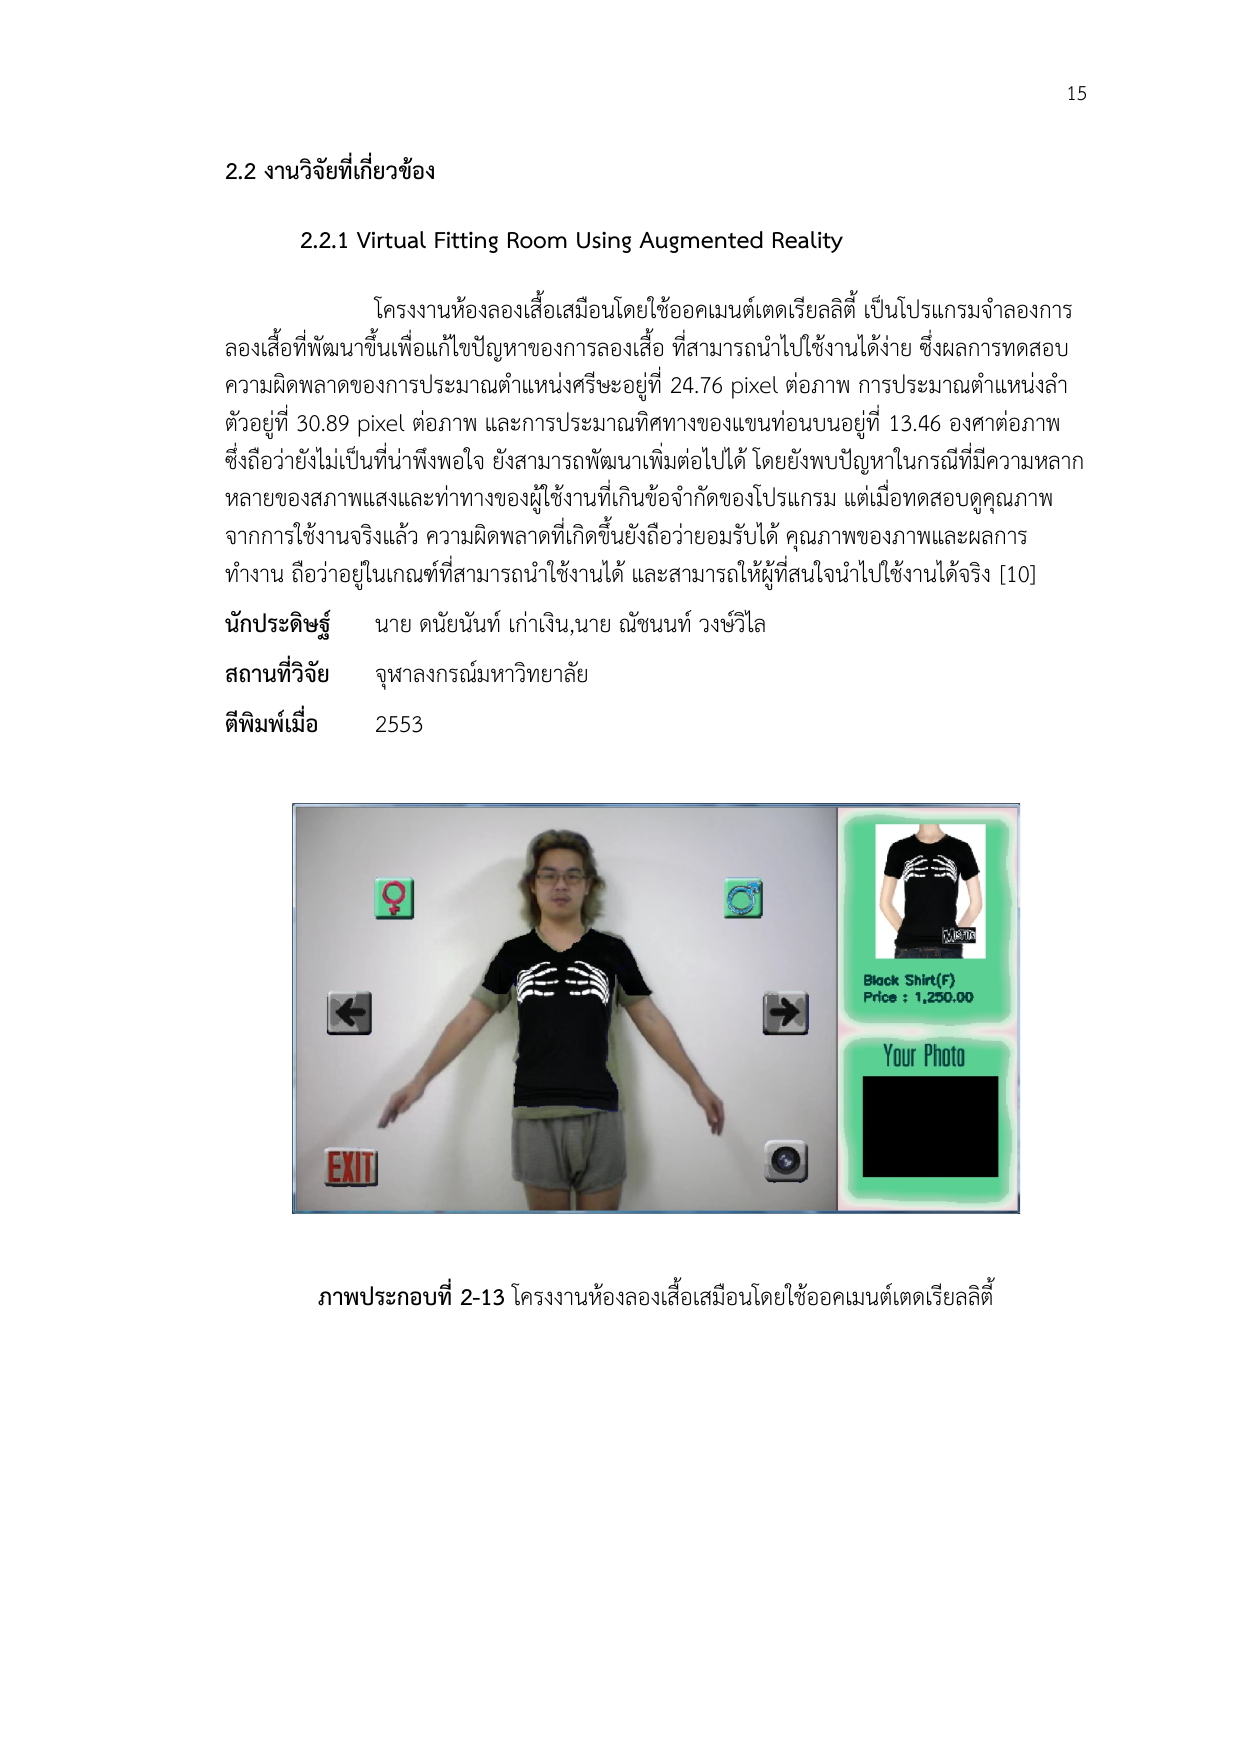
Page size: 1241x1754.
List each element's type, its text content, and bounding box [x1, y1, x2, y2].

picture [292, 803, 1021, 1214]
subtitle 2.2 งานวิจัยที่เกี่ยวข้อง [225, 150, 1087, 194]
subtitle 2.2.1 Virtual Fitting Room Using Augmented Reality [225, 219, 1087, 264]
text สถานที่วิจัย จุฬาลงกรณ์มหาวิทยาลัย [225, 653, 1087, 691]
text โครงงานห้องลองเสื้อเสมือนโดยใช้ออคเมนต์เตดเรียลลิตี้ เป็นโปรแกรมจำลองการลองเสื้อที่พัฒนาขึ้นเพื่อแก้ไขปัญหาของการลองเสื้อ ที่สามารถนำไปใช้งานได้ง่าย ซึ่งผลการทดสอบความผิดพลาดของการประมาณตำแหน่งศรีษะอยู่ที่ 24.76 pixelต่อภาพ การประมาณตำแหน่งลำตัวอยู่ที่ 30.89 pixel ต่อภาพ และการประมาณทิศทางของแขนท่อนบนอยู่ที่ 13.46 องศาต่อภาพ ซึ่งถือว่ายังไม่เป็นที่น่าพึงพอใจ ยังสามารถพัฒนาเพิ่มต่อไปได้ โดยยังพบปัญหาในกรณีที่มีความหลากหลายของสภาพแสงและท่าทางของผู้ใช้งานที่เกินข้อจำกัดของโปรแกรม แต่เมื่อทดสอบดูคุณภาพจากการใช้งานจริงแล้ว ความผิดพลาดที่เกิดขึ้นยังถือว่ายอมรับได้ คุณภาพของภาพและผลการทำงาน ถือว่าอยู่ในเกณฑ์ที่สามารถนำใช้งานได้ และสามารถให้ผู้ที่สนใจนำไปใช้งานได้จริง [10] [225, 289, 1087, 591]
text นักประดิษฐ์ นาย ดนัยนันท์ เก่าเงิน,นาย ณัชนนท์ วงษ์วิไล [225, 603, 1087, 641]
text ภาพประกอบที่ 2-13 โครงงานห้องลองเสื้อเสมือนโดยใช้ออคเมนต์เตดเรียลลิตี้ [225, 1276, 1087, 1320]
text ตีพิมพ์เมื่อ 2553 [225, 703, 1087, 741]
